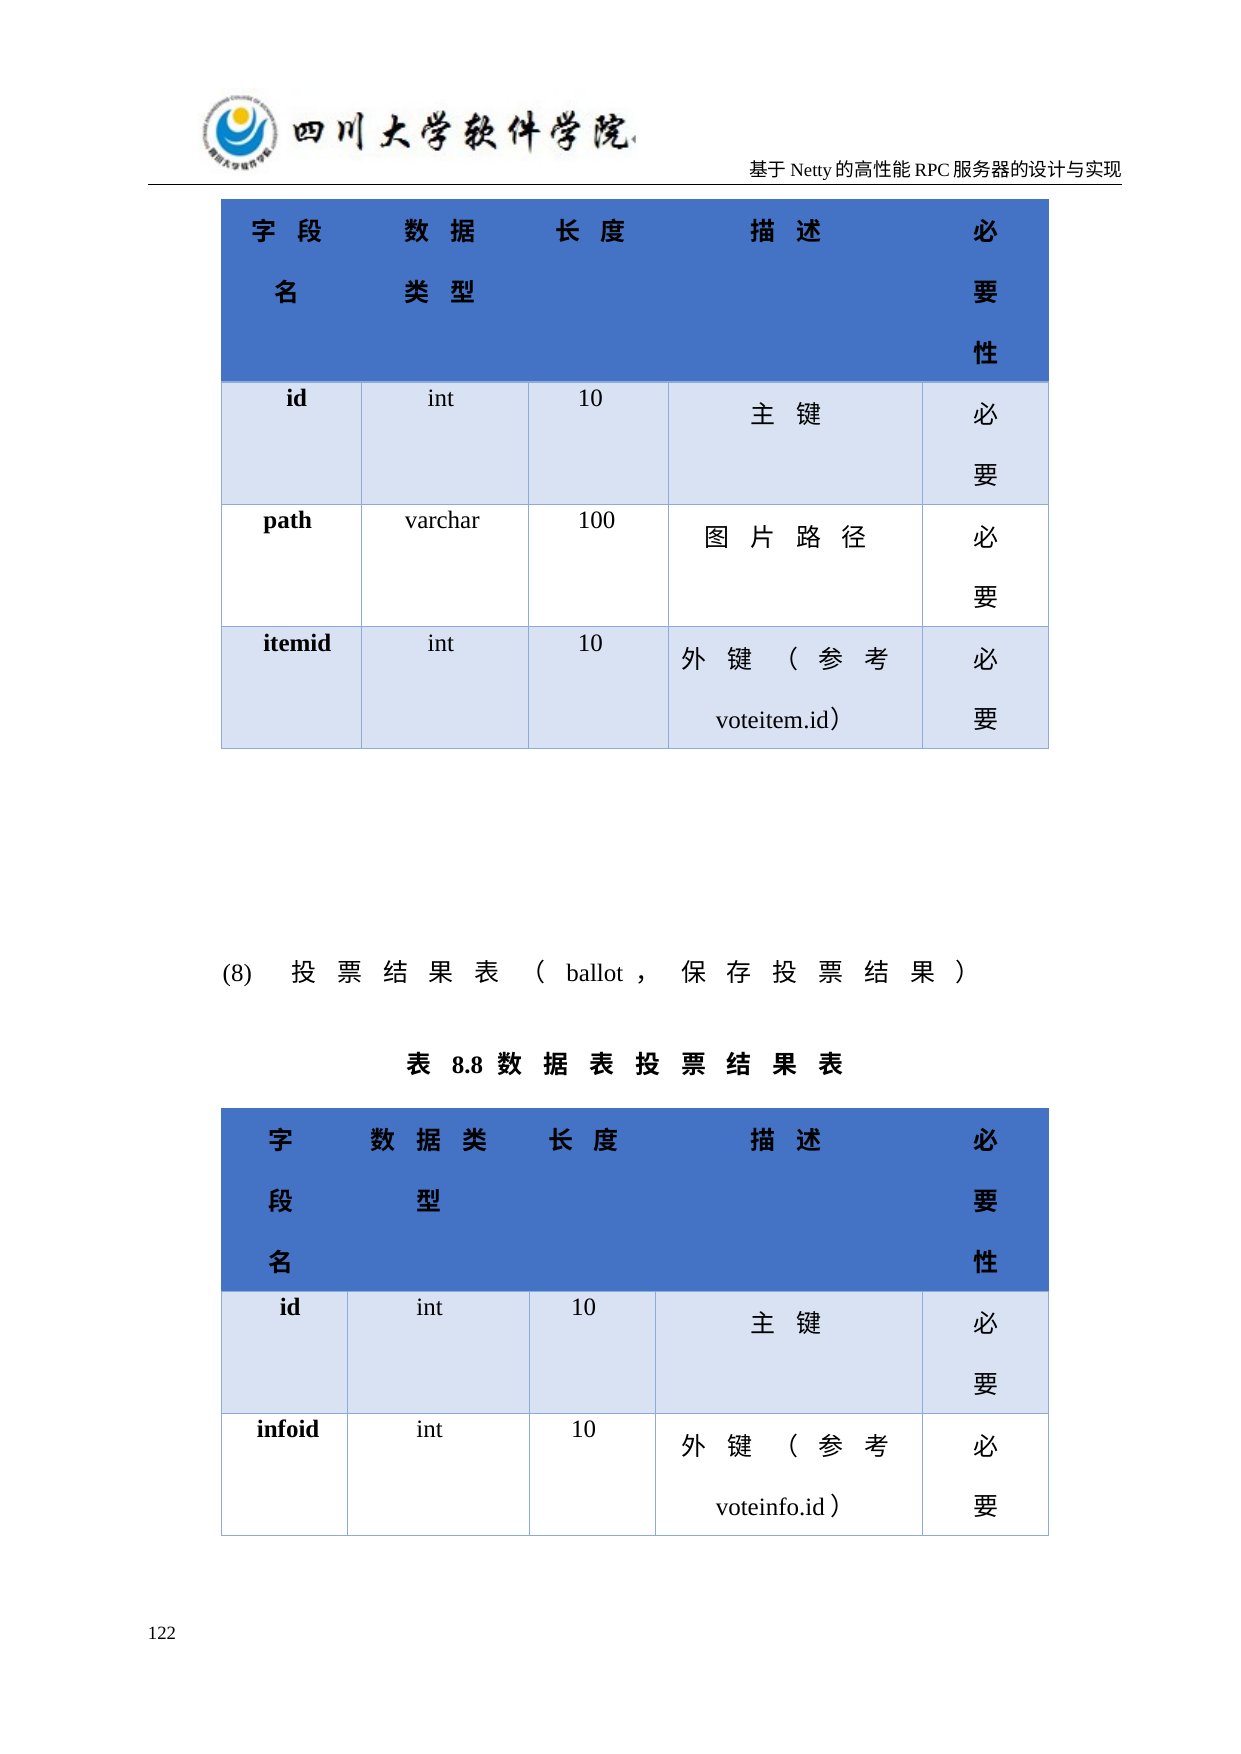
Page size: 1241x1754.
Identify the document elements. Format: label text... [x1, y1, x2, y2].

table_cell id [222, 383, 361, 504]
table_cell itemid [222, 627, 361, 748]
table_cell 100 [529, 505, 668, 626]
table_cell 外键（参考voteinfo.id） [656, 1414, 922, 1535]
table_cell int [362, 627, 528, 748]
table_cell int [348, 1414, 529, 1535]
table_cell 图片路径 [669, 505, 922, 626]
table_cell 10 [530, 1414, 655, 1535]
table_cell infoid [222, 1414, 347, 1535]
table_cell 必要 [923, 1292, 1048, 1413]
table_header 必要性 [923, 1109, 1048, 1291]
table_cell 必要 [923, 627, 1048, 748]
table_cell 必要 [923, 383, 1048, 504]
table_cell path [222, 505, 361, 626]
table_header 长度 [530, 1109, 655, 1291]
table_header 字段名 [222, 200, 361, 381]
table_header 描述 [669, 200, 922, 381]
picture [197, 88, 639, 177]
table_cell 主键 [656, 1292, 922, 1413]
table_header 描述 [656, 1109, 922, 1291]
table_cell 必要 [923, 1414, 1048, 1535]
table_cell int [362, 383, 528, 504]
table_header 数据类型 [362, 200, 528, 381]
table_cell 10 [530, 1292, 655, 1413]
list 投票结果表（ballot，保存投票结果） [154, 941, 1116, 1001]
text 表8.8 数据表投票结果表 [154, 1032, 1116, 1092]
table_cell int [348, 1292, 529, 1413]
table_cell 主键 [669, 383, 922, 504]
table_cell 必要 [923, 505, 1048, 626]
table_header 字段名 [222, 1109, 347, 1291]
table_header 必要性 [923, 200, 1048, 381]
table_header 长度 [529, 200, 668, 381]
table_cell 外键（参考voteitem.id） [669, 627, 922, 748]
table_cell 10 [529, 383, 668, 504]
table_cell varchar [362, 505, 528, 626]
table_cell 10 [529, 627, 668, 748]
table_header 数据类型 [348, 1109, 529, 1291]
table_cell id [222, 1292, 347, 1413]
